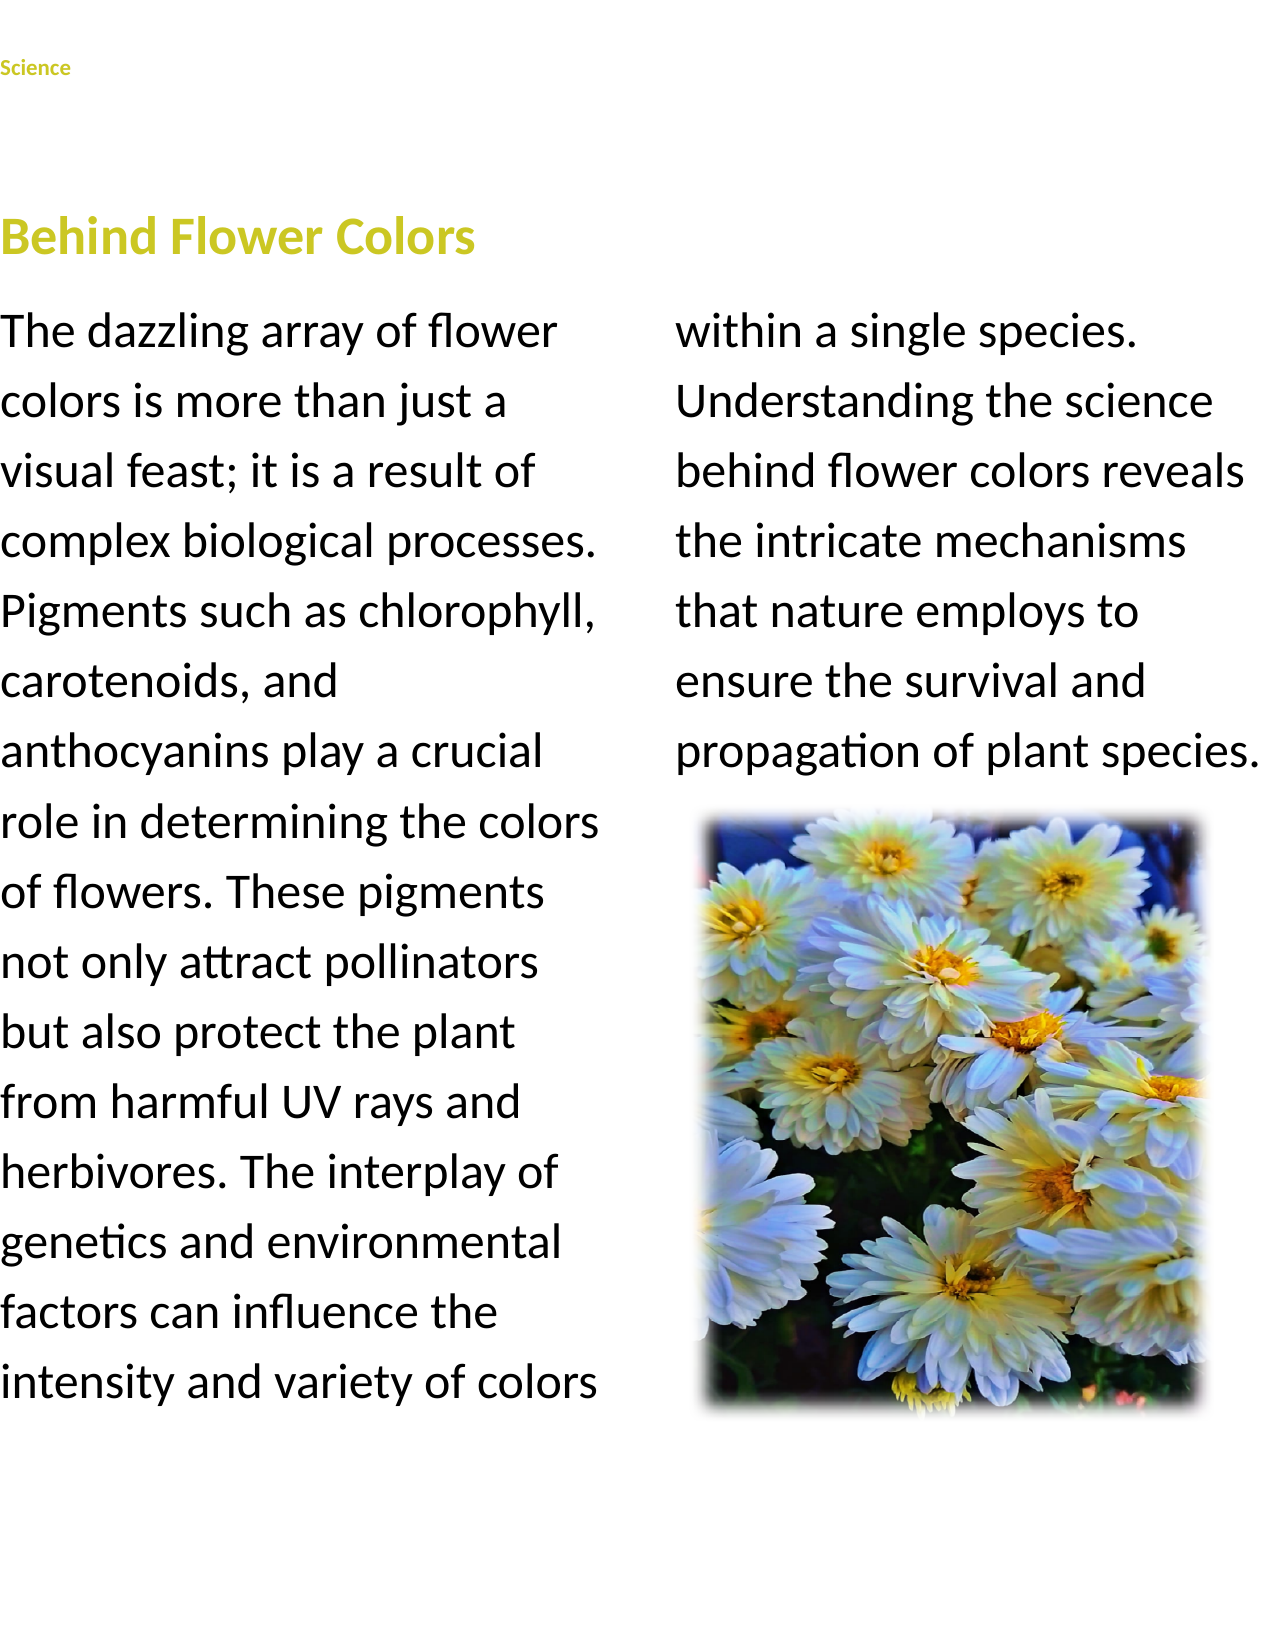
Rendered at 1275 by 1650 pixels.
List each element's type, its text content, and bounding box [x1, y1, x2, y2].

text The dazzling array of flower colors is more than just a visual feast; it is a result of complex biological processes. Pigments such as chlorophyll, carotenoids, and anthocyanins play a crucial role in determining the colors of flowers. These pigments not only attract pollinators but also protect the plant from harmful UV rays and herbivores. The interplay of genetics and environmental factors can influence the intensity and variety of colors within a single species. Understanding the science behind flower colors reveals the intricate mechanisms that nature employs to ensure the survival and propagation of plant species. [0, 299, 600, 1411]
text Behind Flower Colors [0, 202, 1275, 268]
text The dazzling array of flower colors is more than just a visual feast; it is a result of complex biological processes. Pigments such as chlorophyll, carotenoids, and anthocyanins play a crucial role in determining the colors of flowers. These pigments not only attract pollinators but also protect the plant from harmful UV rays and herbivores. The interplay of genetics and environmental factors can influence the intensity and variety of colors within a single species. Understanding the science behind flower colors reveals the intricate mechanisms that nature employs to ensure the survival and propagation of plant species. [675, 299, 1275, 780]
picture [718, 833, 1186, 1393]
